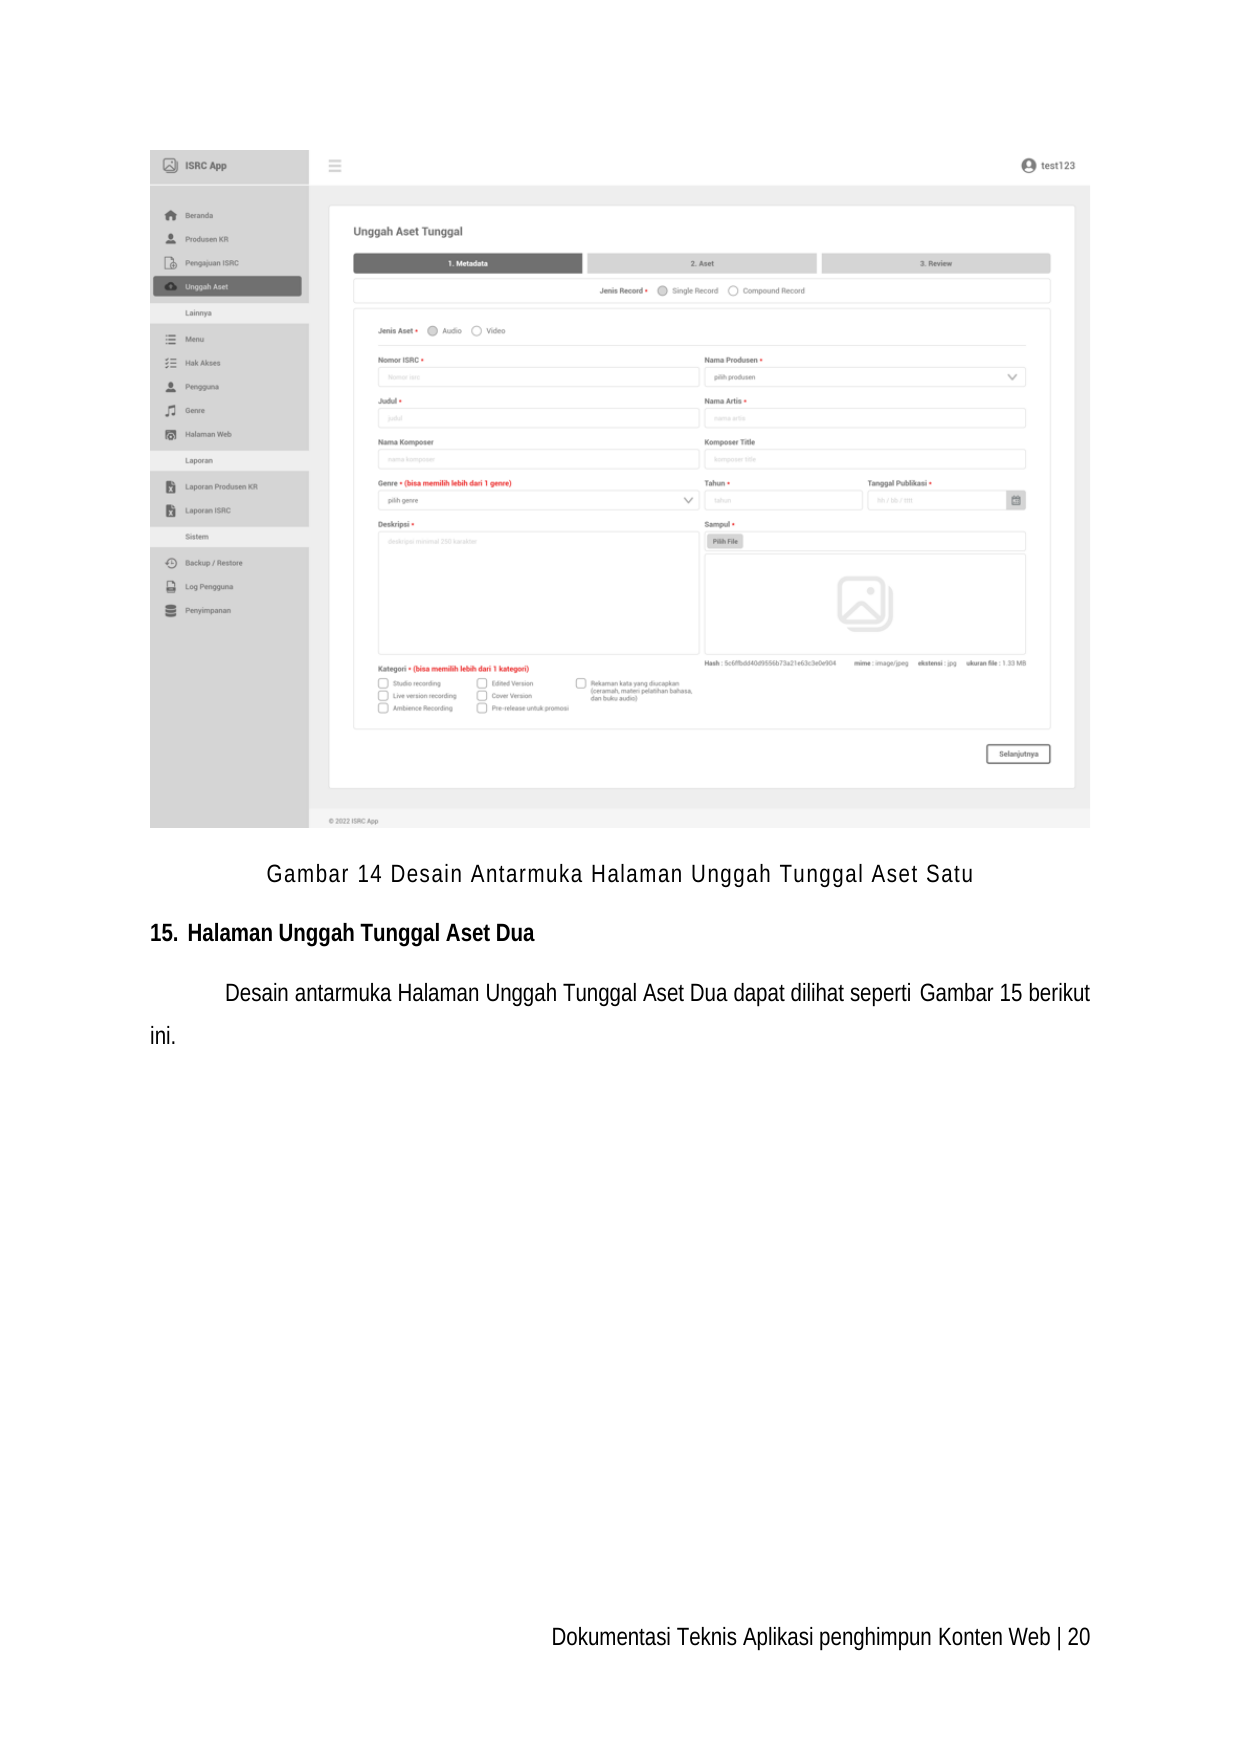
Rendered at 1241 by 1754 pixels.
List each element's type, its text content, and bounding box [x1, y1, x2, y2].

picture [150, 150, 1091, 828]
list Halaman Unggah Tunggal Aset Dua [150, 918, 1090, 947]
text Desain antarmuka Halaman Unggah Tunggal Aset Dua dapat dilihat seperti Gambar 15 berikut ini. [150, 978, 1090, 1049]
